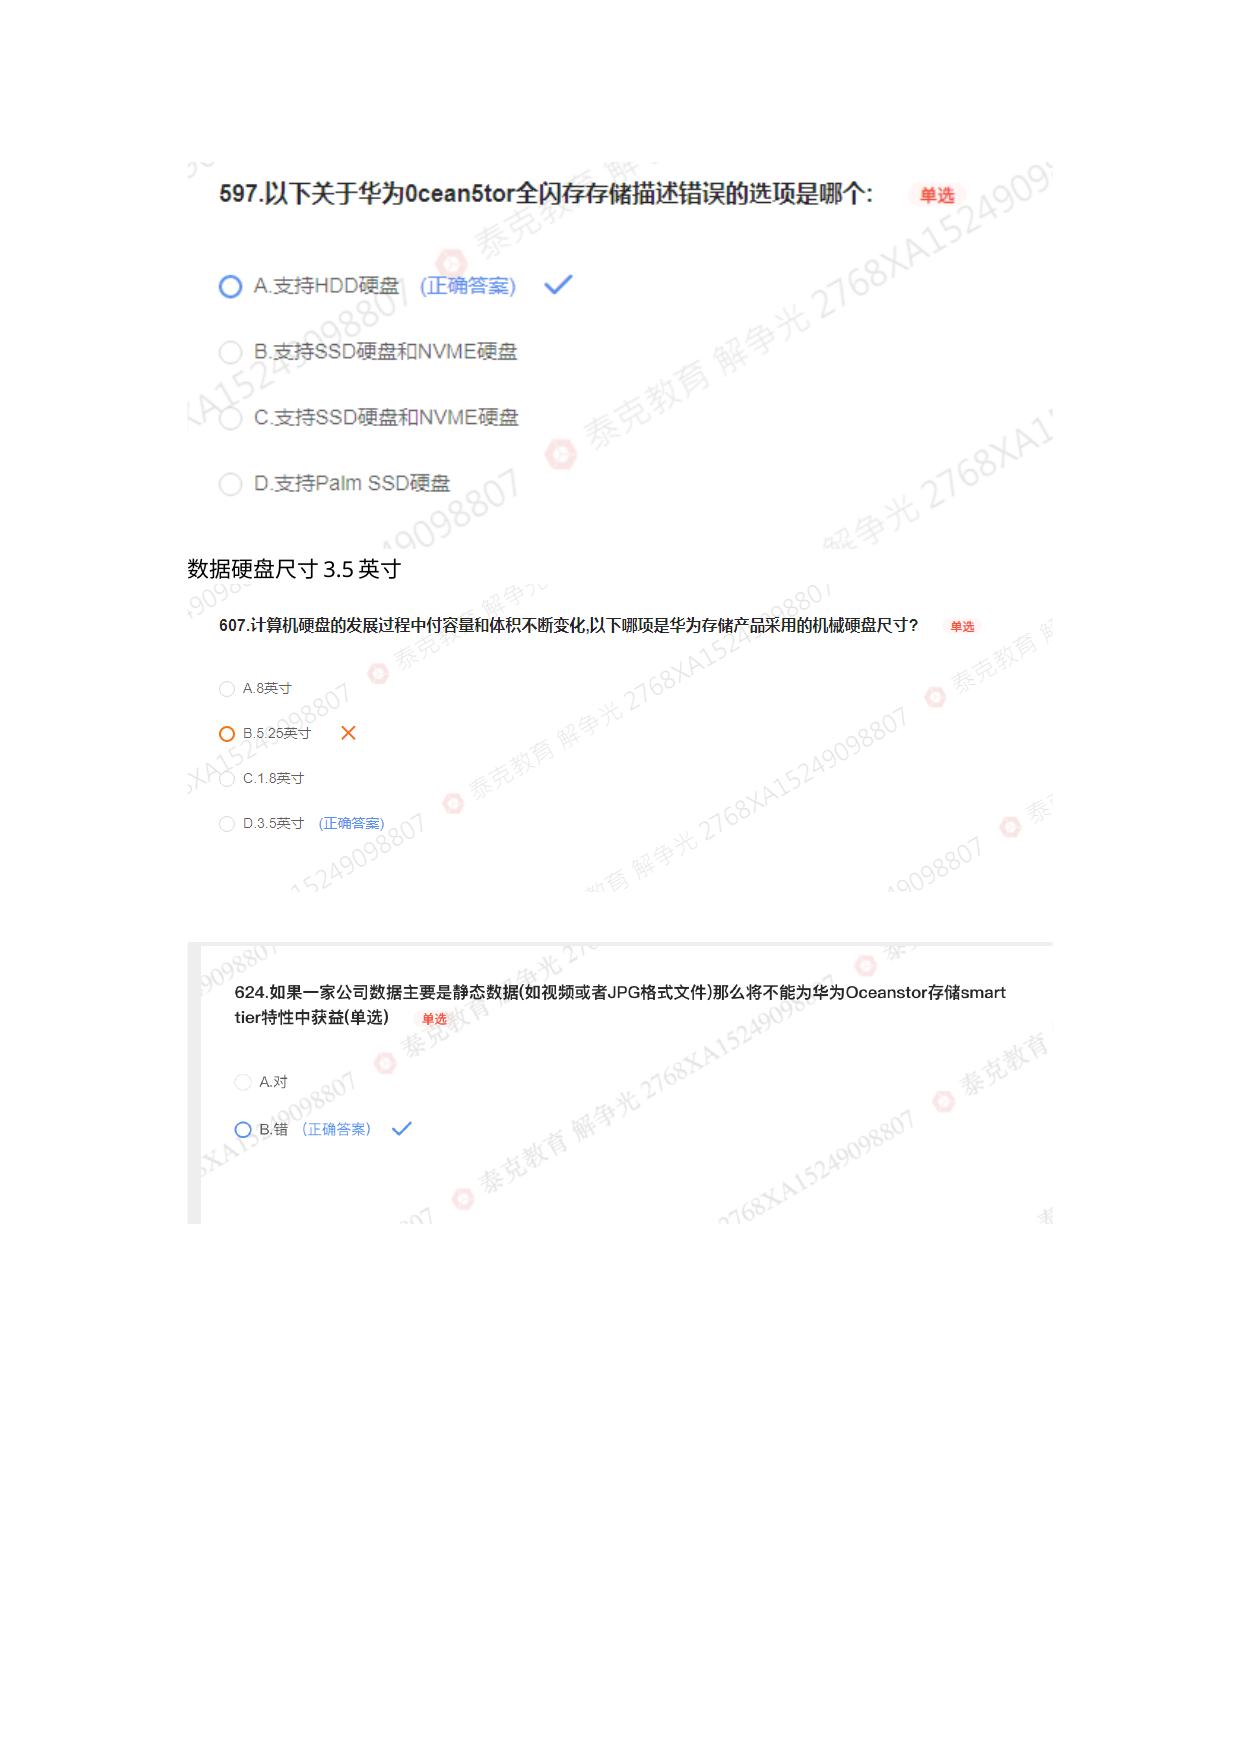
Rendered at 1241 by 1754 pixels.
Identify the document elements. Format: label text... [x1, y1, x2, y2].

picture [187, 584, 1053, 892]
text 数据硬盘尺寸3.5英寸 [187, 552, 1053, 584]
picture [187, 942, 1053, 1224]
picture [187, 162, 1053, 549]
